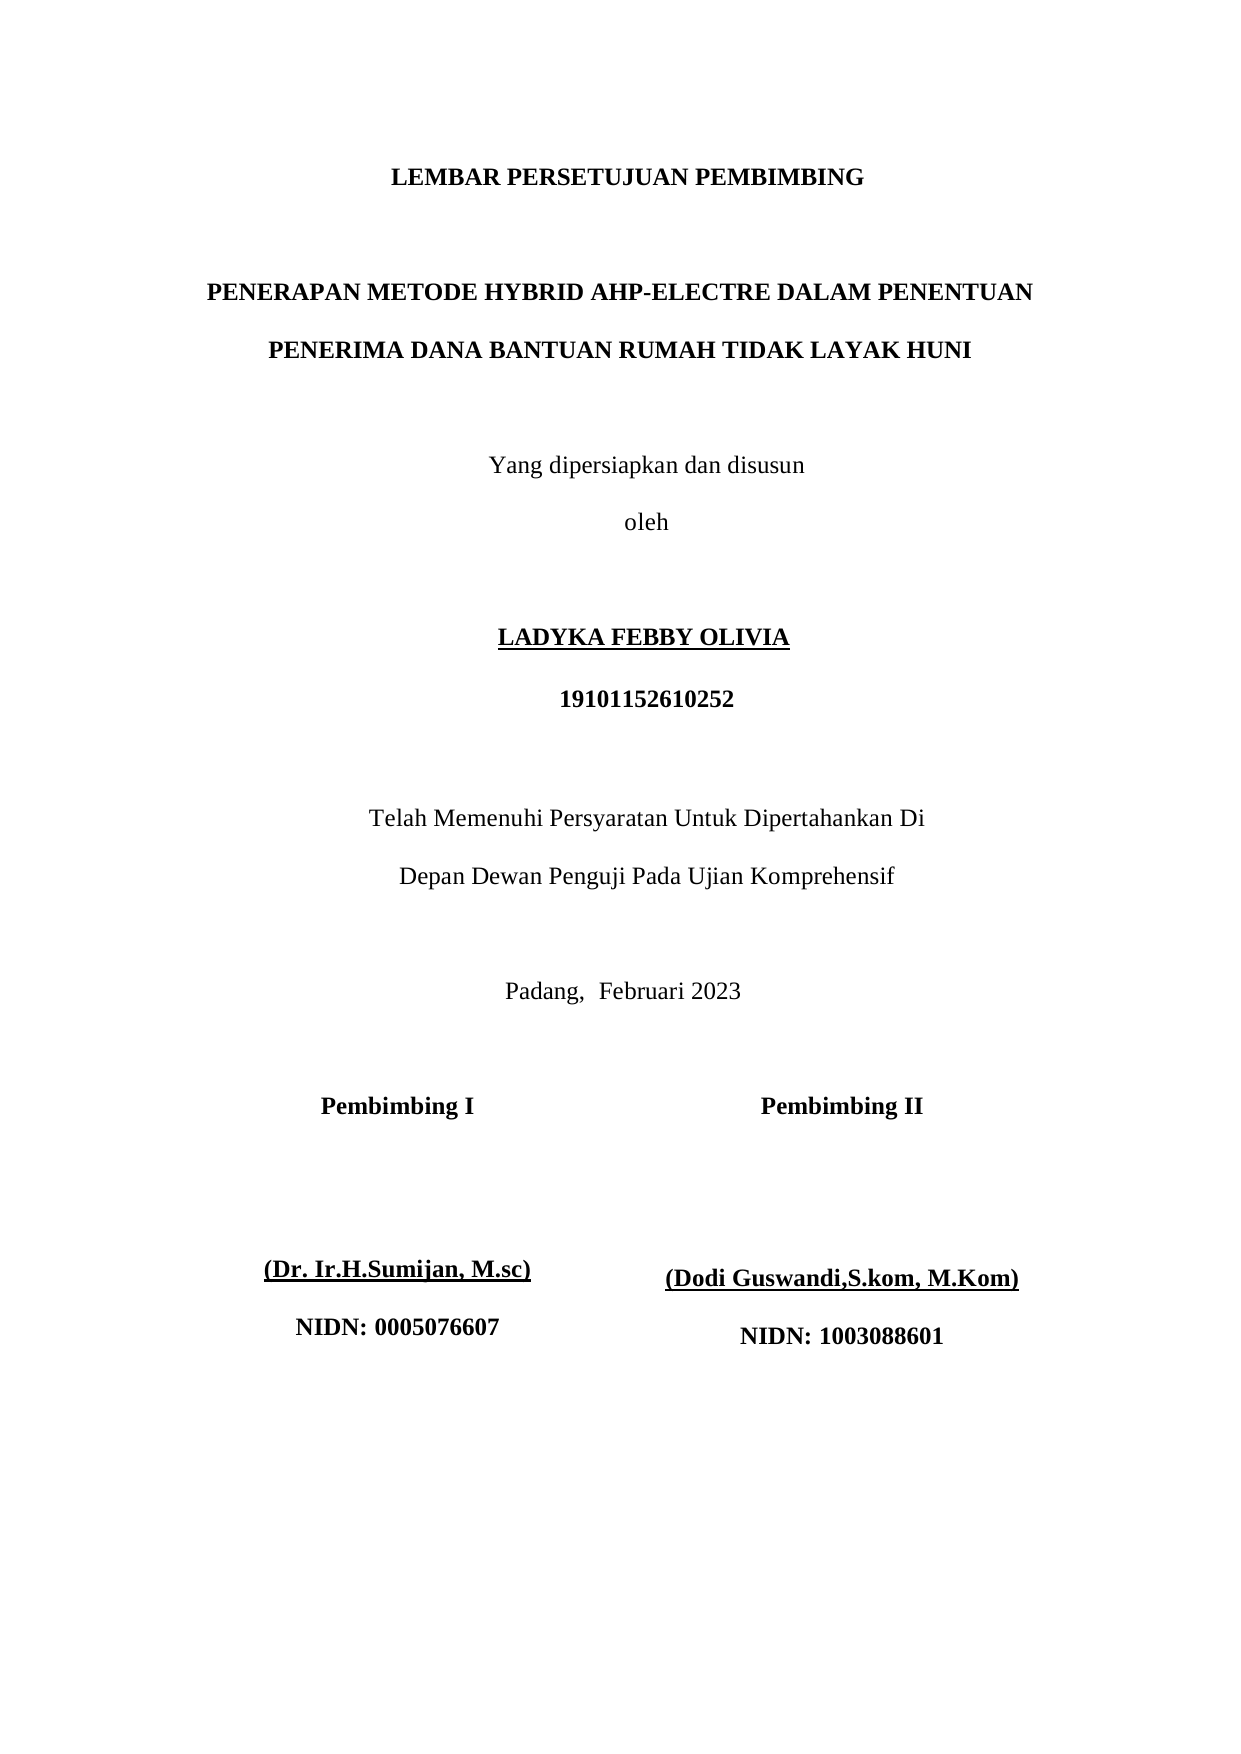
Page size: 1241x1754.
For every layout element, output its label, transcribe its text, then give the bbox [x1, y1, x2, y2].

table_header Pembimbing I (Dr. Ir.H.Sumijan, M.sc) NIDN: 0005076607 [175, 1091, 619, 1433]
table_header Pembimbing II (Dodi Guswandi,S.kom, M.Kom) NIDN: 1003088601 [620, 1091, 1064, 1433]
text 19101152610252 [558, 684, 735, 713]
text PENERAPAN METODE HYBRID AHP-ELECTRE DALAM PENENTUAN PENERIMA DANA BANTUAN RUMAH TIDAK LAYAK HUNI [175, 277, 1065, 364]
text Padang, Februari 2023 [485, 976, 761, 1005]
text Telah Memenuhi Persyaratan Untuk Dipertahankan Di Depan Dewan Penguji Pada Ujian Komprehensif [336, 803, 957, 890]
text Yang dipersiapkan dan disusun oleh [464, 450, 828, 536]
text LADYKA FEBBY OLIVIA [456, 622, 832, 651]
subtitle LEMBAR PERSETUJUAN PEMBIMBING [190, 162, 1065, 191]
